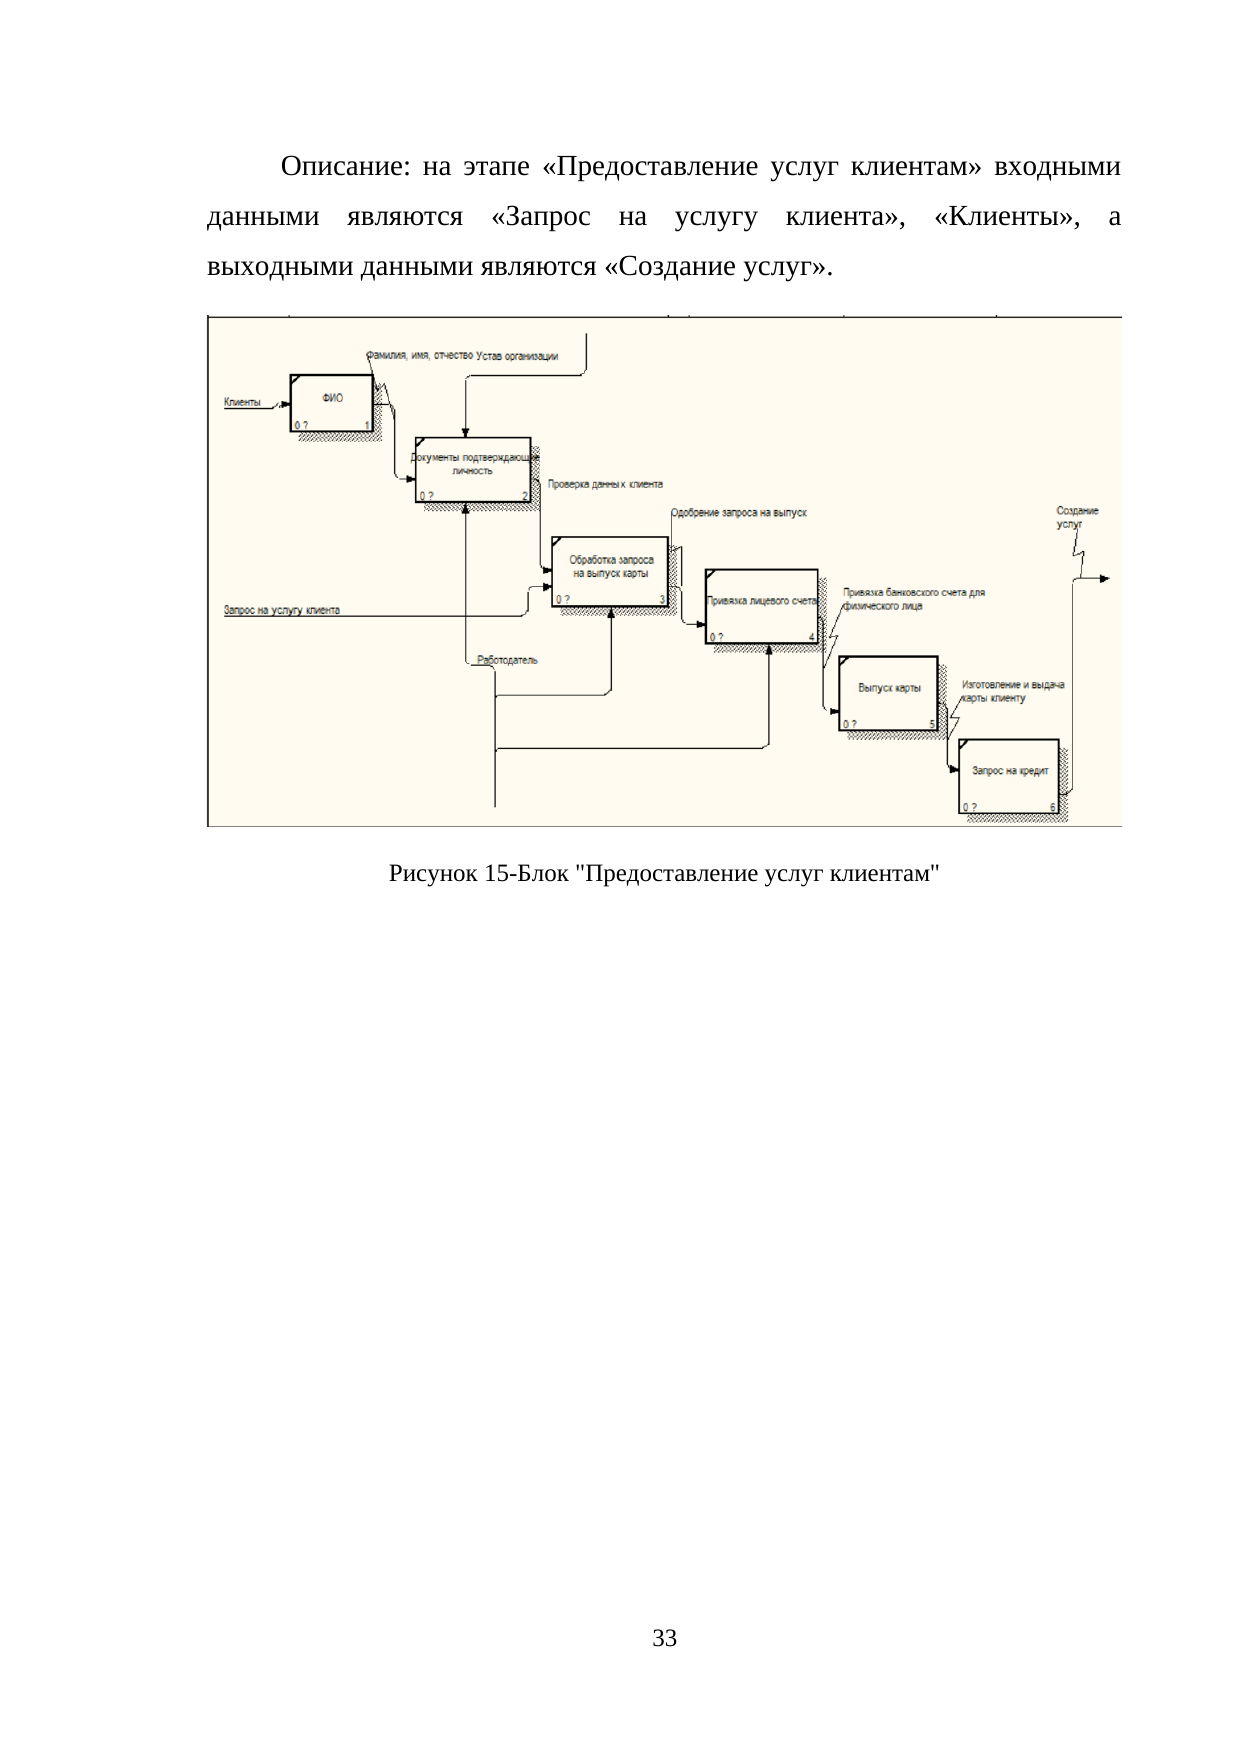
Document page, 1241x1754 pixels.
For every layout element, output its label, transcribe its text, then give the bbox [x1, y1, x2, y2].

text Рисунок 15-Блок "Предоставление услуг клиентам" [207, 858, 1122, 887]
picture [206, 315, 1123, 827]
text Описание: на этапе «Предоставление услуг клиентам» входными данными являются «Запрос на услугу клиента», «Клиенты», а выходными данными являются «Создание услуг». [207, 148, 1122, 282]
